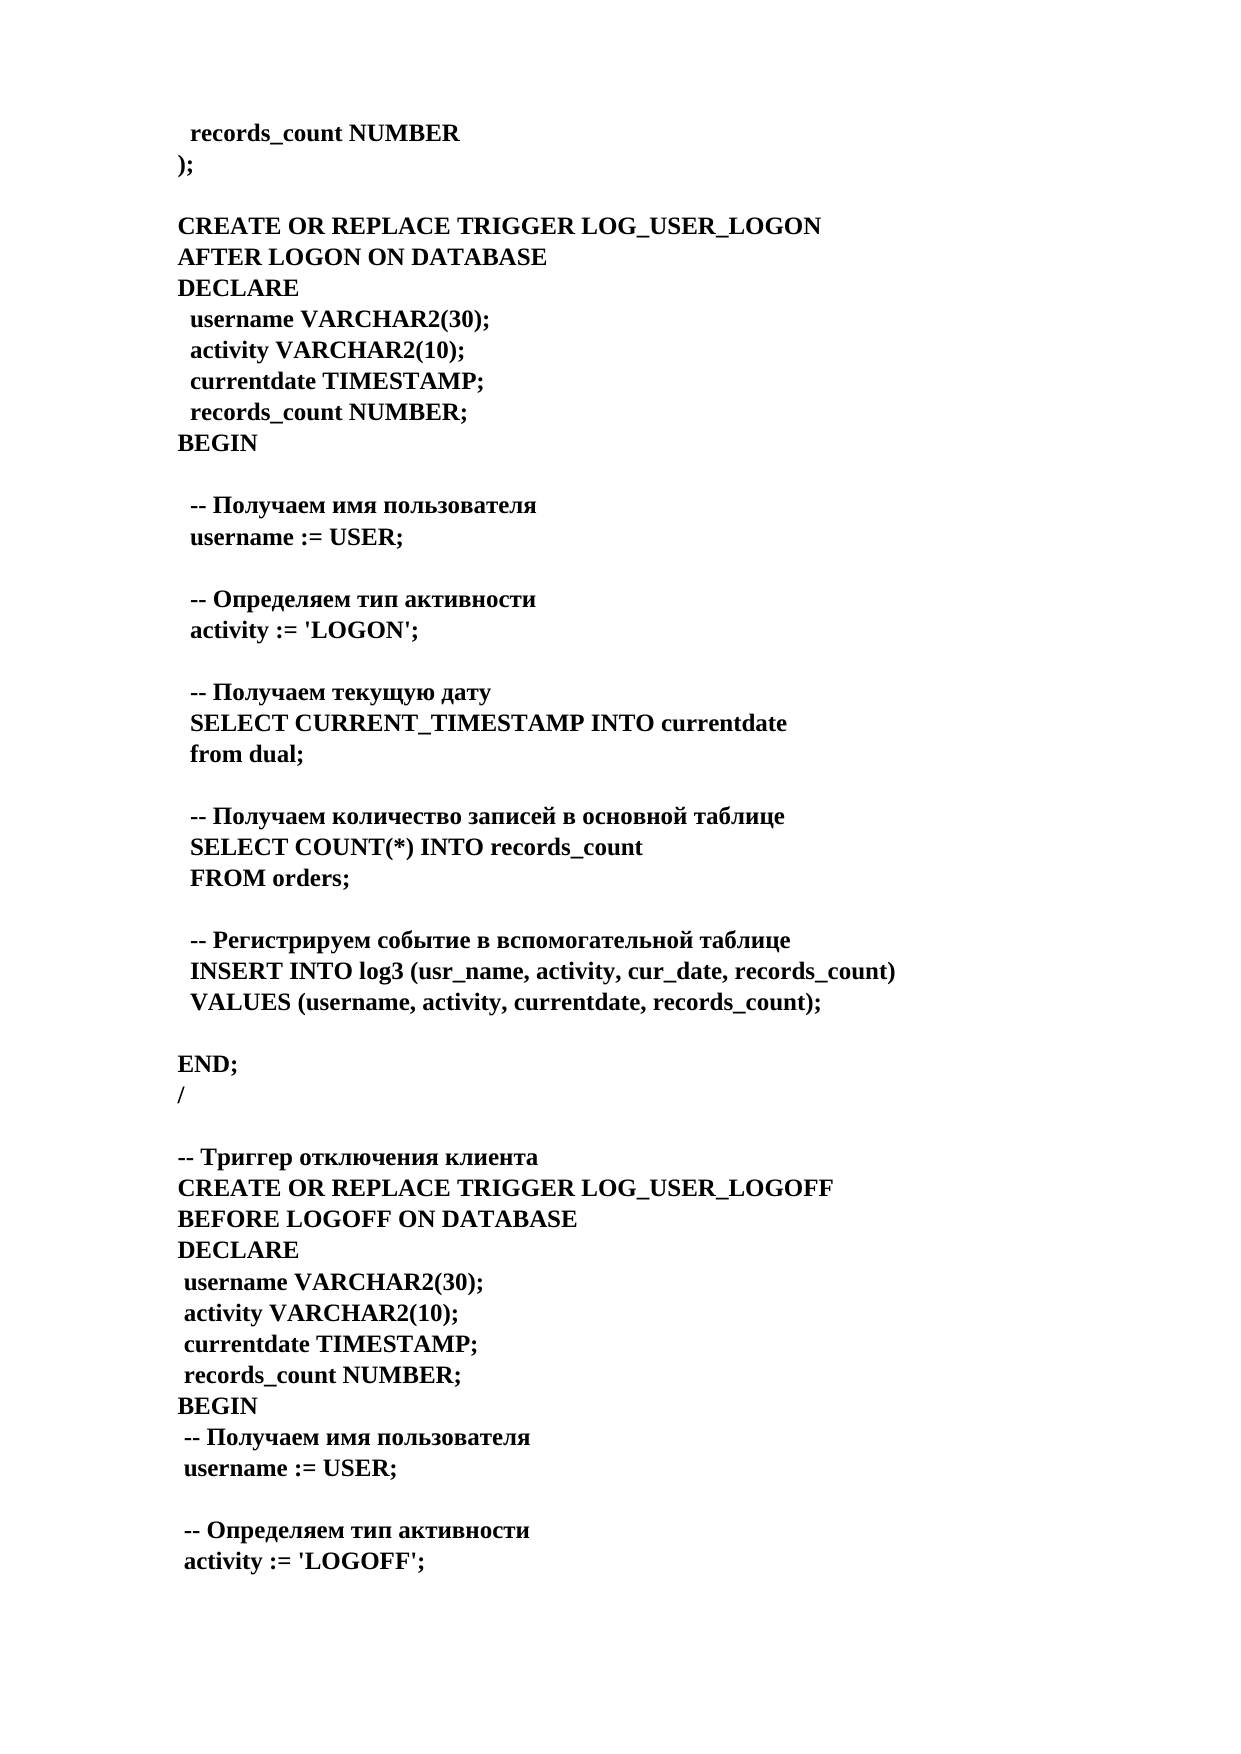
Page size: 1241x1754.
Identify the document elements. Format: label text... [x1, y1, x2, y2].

text username VARCHAR2(30); [177, 304, 1152, 333]
text DECLARE [177, 273, 1152, 302]
text -- Триггер отключения клиента [177, 1142, 1152, 1171]
text username := USER; [177, 522, 1152, 550]
text INSERT INTO log3 (usr_name, activity, cur_date, records_count) [177, 956, 1152, 985]
text AFTER LOGON ON DATABASE [177, 242, 1152, 271]
text records_count NUMBER; [177, 397, 1152, 426]
text currentdate TIMESTAMP; [177, 366, 1152, 395]
text -- Определяем тип активности [177, 584, 1152, 612]
text records_count NUMBER; [177, 1360, 1152, 1388]
text -- Получаем имя пользователя [177, 1422, 1152, 1451]
text FROM orders; [177, 863, 1152, 892]
text -- Определяем тип активности [177, 1515, 1152, 1544]
text currentdate TIMESTAMP; [177, 1329, 1152, 1357]
text ); [177, 149, 1152, 178]
text activity := 'LOGON'; [177, 615, 1152, 643]
text activity VARCHAR2(10); [177, 1298, 1152, 1326]
text BEGIN [177, 1391, 1152, 1419]
text records_count NUMBER [177, 118, 1152, 147]
text CREATE OR REPLACE TRIGGER LOG_USER_LOGON [177, 211, 1152, 240]
text / [177, 1080, 1152, 1109]
text DECLARE [177, 1236, 1152, 1264]
text SELECT COUNT(*) INTO records_count [177, 832, 1152, 861]
text activity := 'LOGOFF'; [177, 1546, 1152, 1575]
text CREATE OR REPLACE TRIGGER LOG_USER_LOGOFF [177, 1173, 1152, 1202]
text BEFORE LOGOFF ON DATABASE [177, 1204, 1152, 1233]
text BEGIN [177, 428, 1152, 457]
text -- Получаем количество записей в основной таблице [177, 801, 1152, 830]
text -- Регистрируем событие в вспомогательной таблице [177, 925, 1152, 954]
text from dual; [177, 739, 1152, 768]
text VALUES (username, activity, currentdate, records_count); [177, 987, 1152, 1016]
text activity VARCHAR2(10); [177, 335, 1152, 364]
text END; [177, 1049, 1152, 1078]
text username VARCHAR2(30); [177, 1267, 1152, 1295]
text -- Получаем имя пользователя [177, 491, 1152, 519]
text -- Получаем текущую дату [177, 677, 1152, 706]
text username := USER; [177, 1453, 1152, 1482]
text SELECT CURRENT_TIMESTAMP INTO currentdate [177, 708, 1152, 737]
